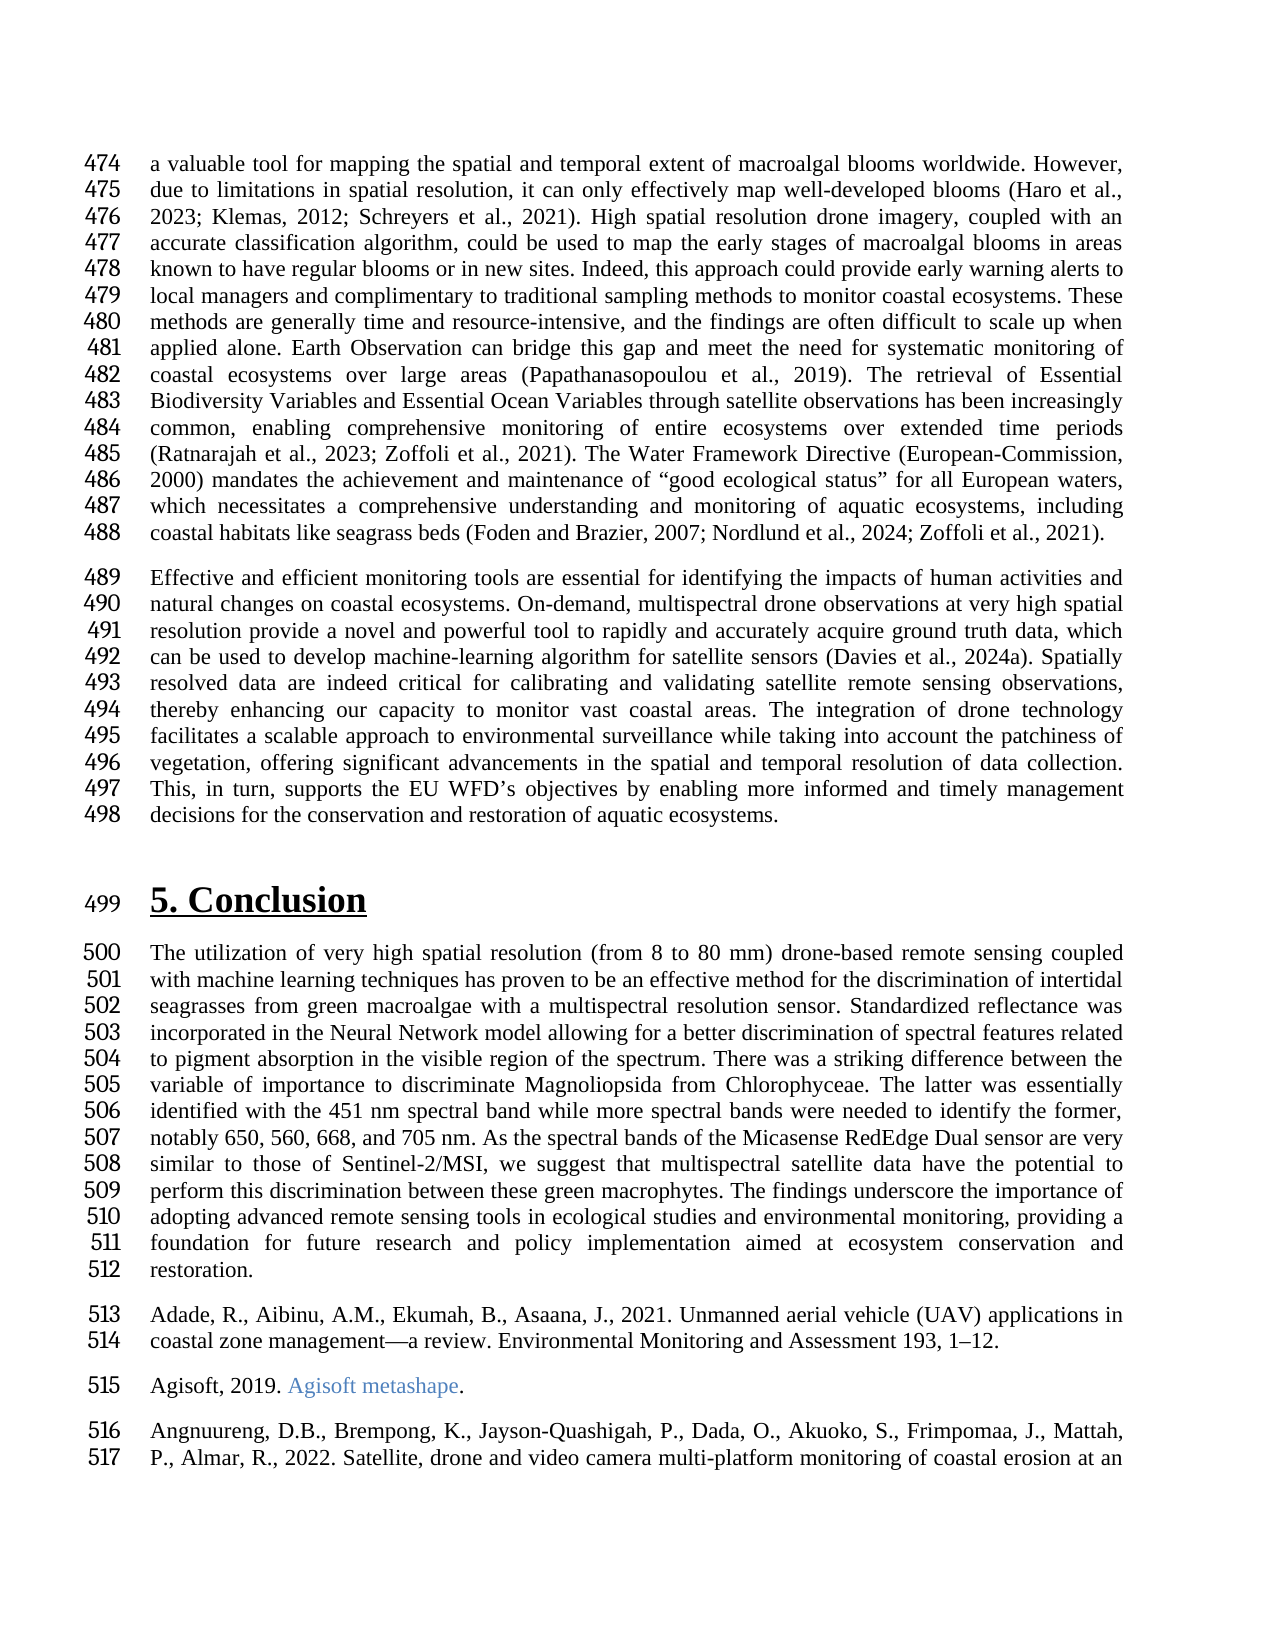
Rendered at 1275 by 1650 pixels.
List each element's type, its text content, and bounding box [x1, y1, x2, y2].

text Adade, R., Aibinu, A.M., Ekumah, B., Asaana, J., 2021. Unmanned aerial vehicle (UAV) applications in coastal zone management—a review. Environmental Monitoring and Assessment 193, 1–12. [150, 1301, 1125, 1353]
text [150, 1417, 1125, 1470]
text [150, 150, 1125, 545]
text The utilization of very high spatial resolution (from 8 to 80 mm) drone-based remote sensing coupled with machine learning techniques has proven to be an effective method for the discrimination of intertidal seagrasses from green macroalgae with a multispectral resolution sensor. Standardized reflectance was incorporated in the Neural Network model allowing for a better discrimination of spectral features related to pigment absorption in the visible region of the spectrum. There was a striking difference between the variable of importance to discriminate Magnoliopsida from Chlorophyceae. The latter was essentially identified with the 451 nm spectral band while more spectral bands were needed to identify the former, notably 650, 560, 668, and 705 nm. As the spectral bands of the Micasense RedEdge Dual sensor are very similar to those of Sentinel-2/MSI, we suggest that multispectral satellite data have the potential to perform this discrimination between these green macrophytes. The findings underscore the importance of adopting advanced remote sensing tools in ecological studies and environmental monitoring, providing a foundation for future research and policy implementation aimed at ecosystem conservation and restoration. [150, 939, 1125, 1282]
subtitle 5. Conclusion [150, 878, 1125, 921]
text Agisoft, 2019. Agisoft metashape. [150, 1372, 1125, 1399]
text Effective and efficient monitoring tools are essential for identifying the impacts of human activities and natural changes on coastal ecosystems. On-demand, multispectral drone observations at very high spatial resolution provide a novel and powerful tool to rapidly and accurately acquire ground truth data, which can be used to develop machine-learning algorithm for satellite sensors (Davies et al., 2024a). Spatially resolved data are indeed critical for calibrating and validating satellite remote sensing observations, thereby enhancing our capacity to monitor vast coastal areas. The integration of drone technology facilitates a scalable approach to environmental surveillance while taking into account the patchiness of vegetation, offering significant advancements in the spatial and temporal resolution of data collection. This, in turn, supports the EU WFD’s objectives by enabling more informed and timely management decisions for the conservation and restoration of aquatic ecosystems. [150, 564, 1125, 828]
